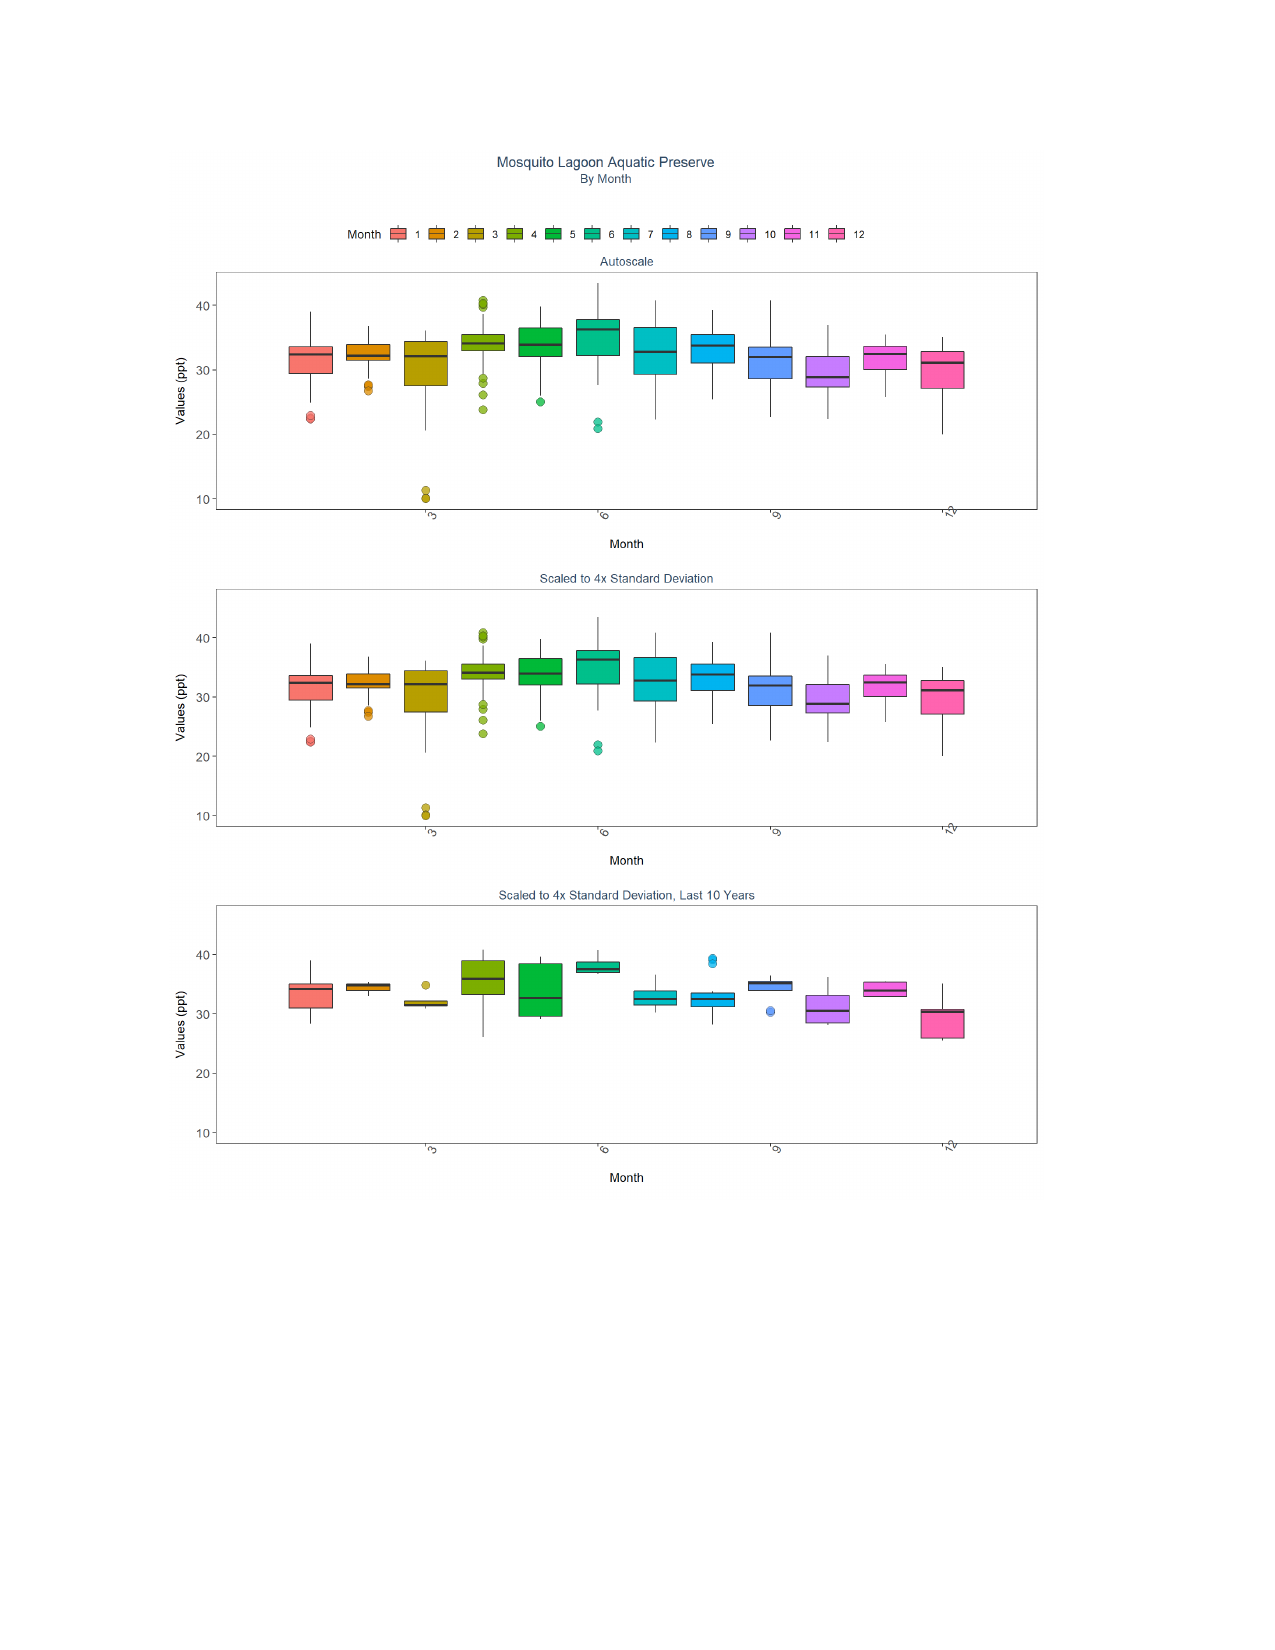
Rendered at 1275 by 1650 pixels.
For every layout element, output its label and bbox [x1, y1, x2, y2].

picture [168, 150, 1044, 1200]
